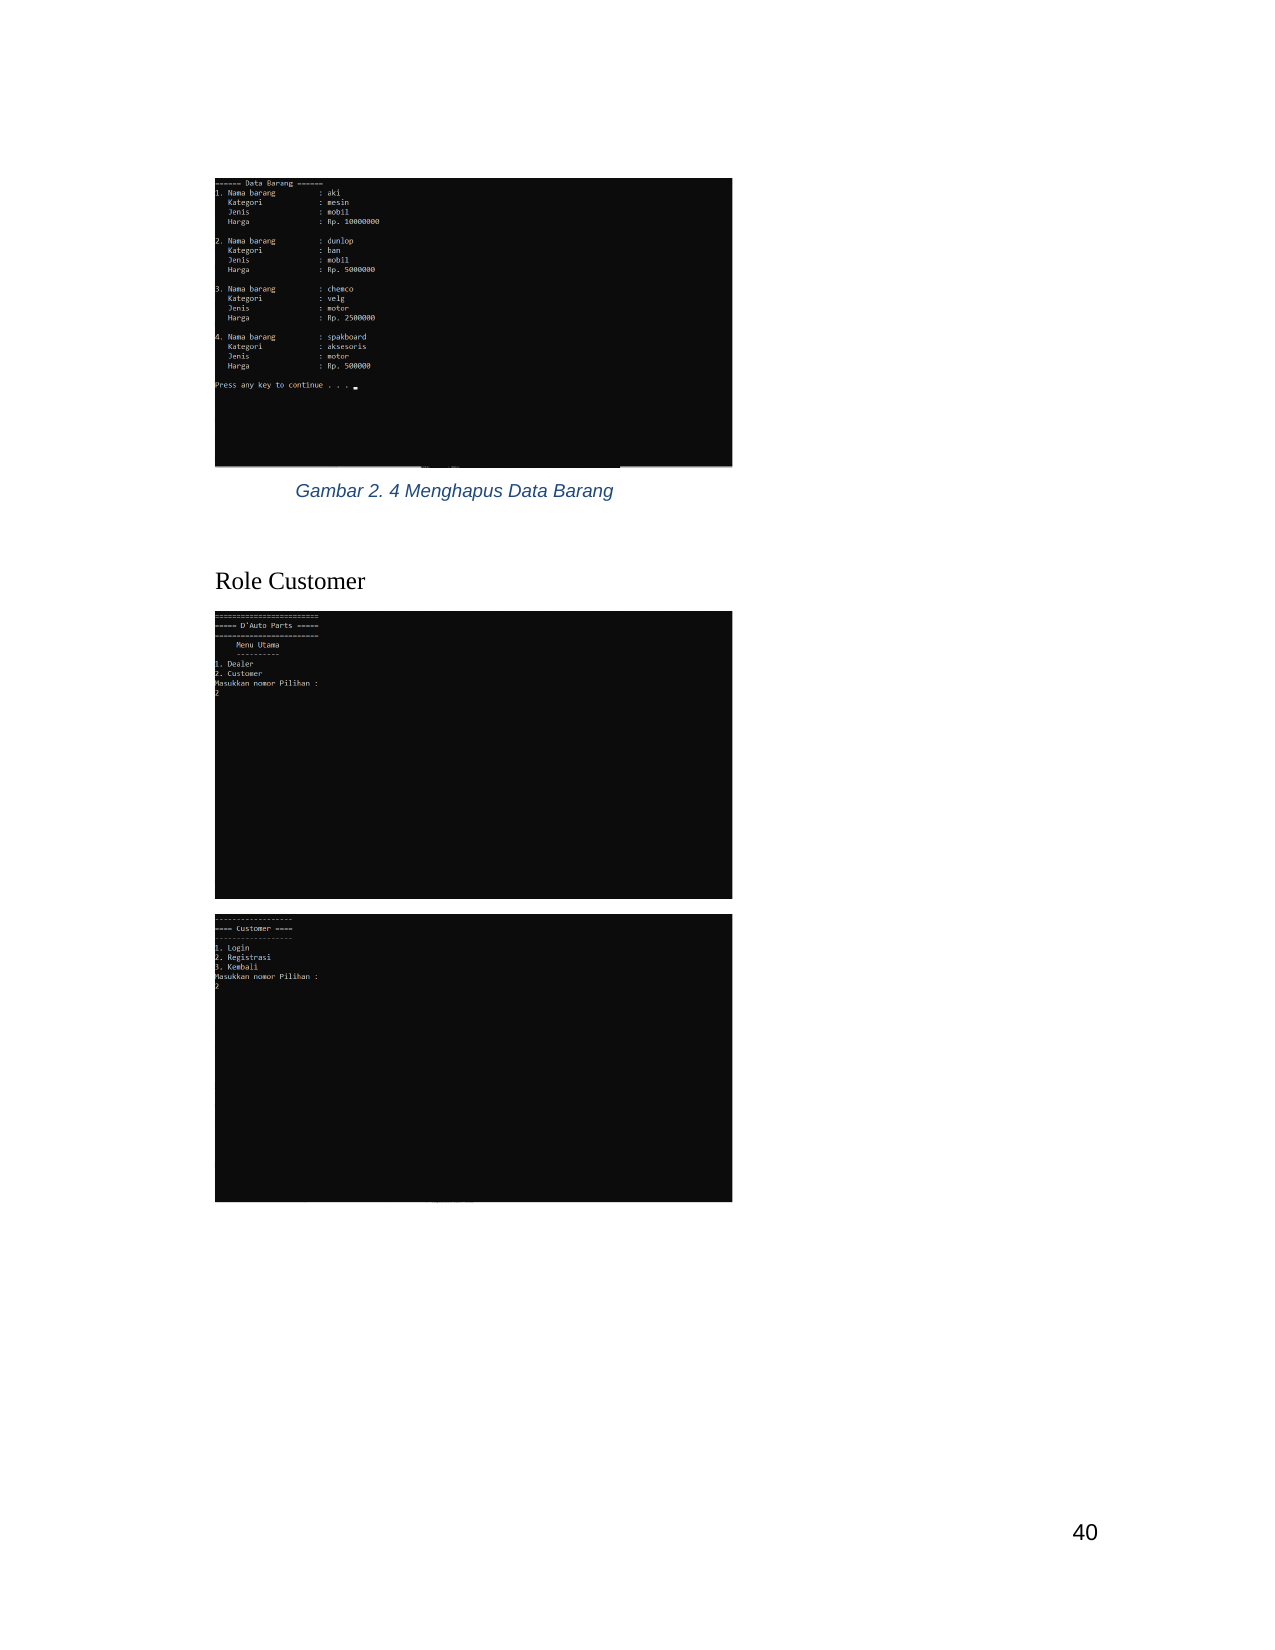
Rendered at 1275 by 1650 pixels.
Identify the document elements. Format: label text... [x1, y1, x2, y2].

picture [214, 608, 733, 899]
picture [214, 177, 733, 468]
text Role Customer [215, 566, 1098, 594]
picture [214, 912, 733, 1203]
text Gambar 2. 4 Menghapus Data Barang [295, 480, 1098, 502]
